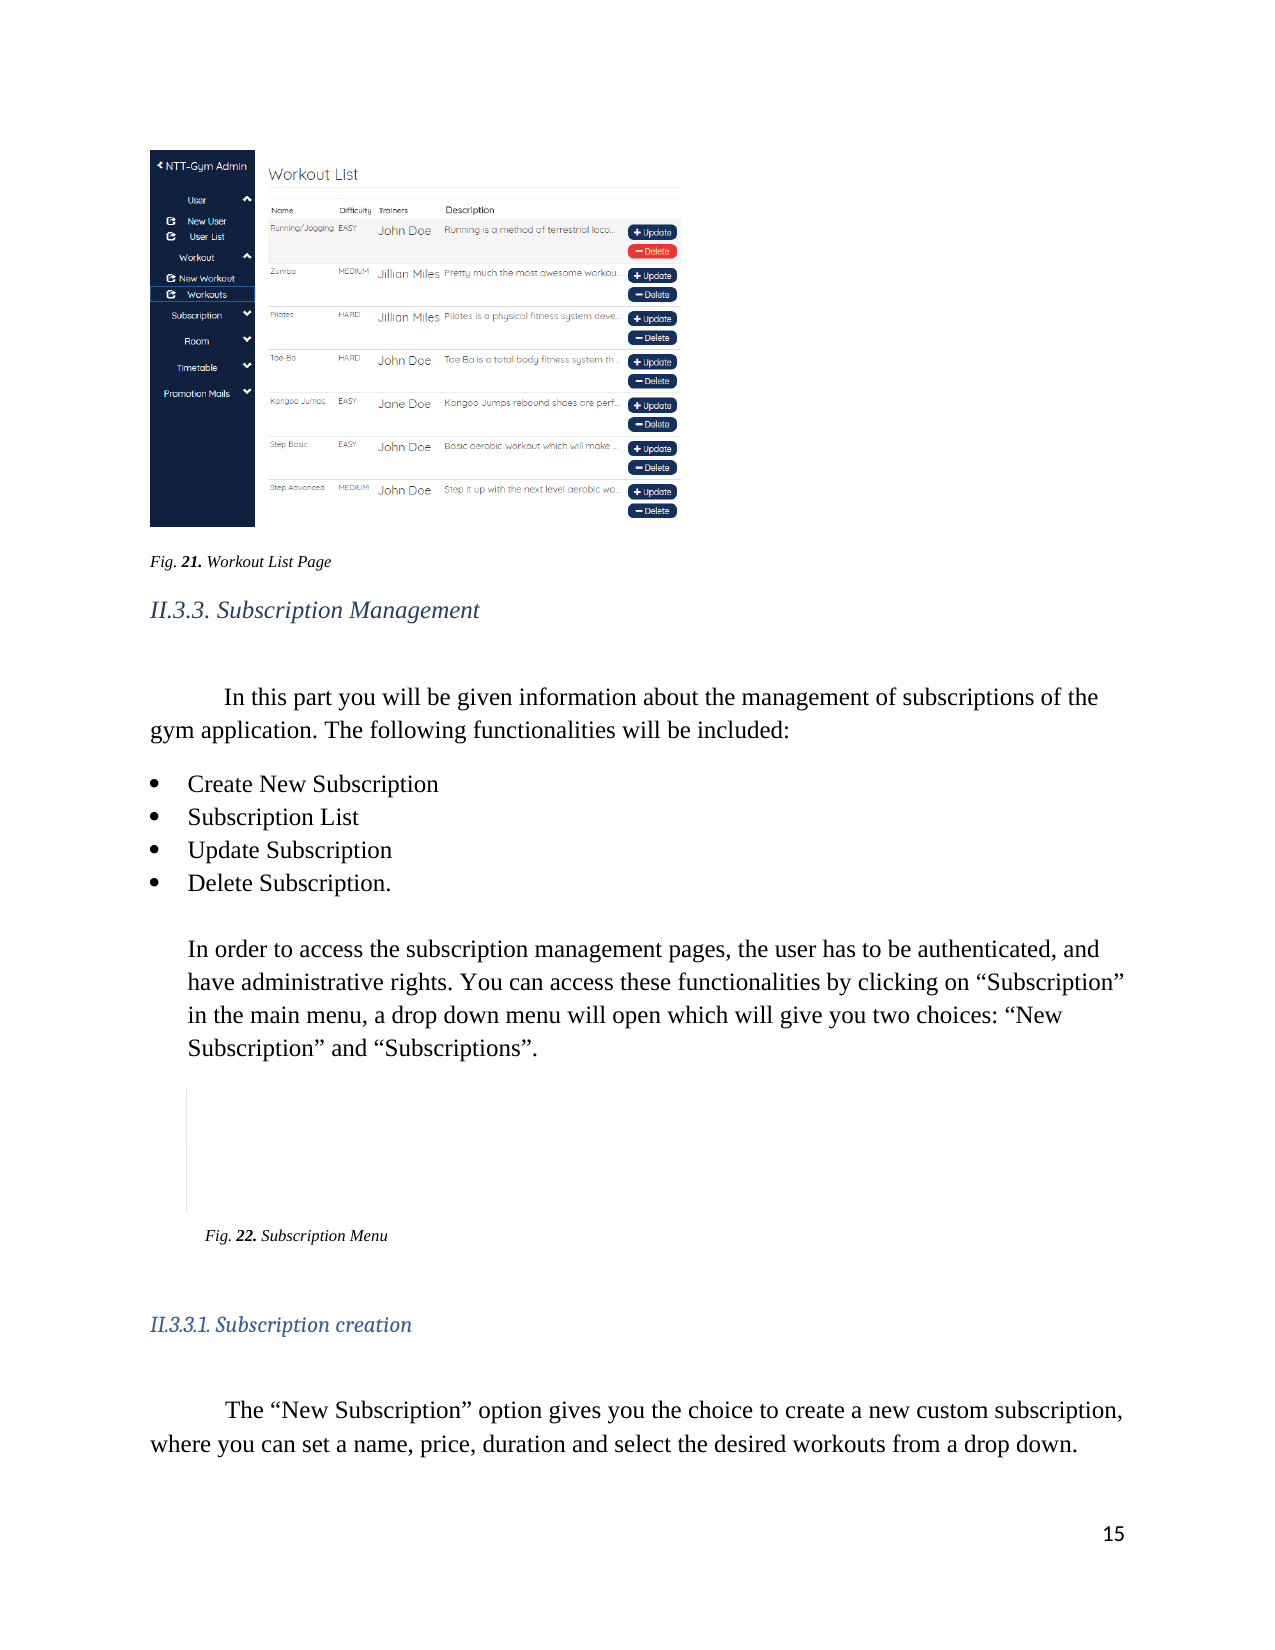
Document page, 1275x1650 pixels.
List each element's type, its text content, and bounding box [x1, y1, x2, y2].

list Subscription List [150, 802, 1125, 831]
subtitle II.3.3. Subscription Management [150, 595, 1125, 624]
text Fig. 21. Workout List Page [150, 552, 1125, 571]
text In this part you will be given information about the management of subscriptions of the gym application. The following functionalities will be included: [150, 682, 1125, 744]
list Create New Subscription [150, 769, 1125, 798]
list Delete Subscription. [150, 868, 1125, 897]
text The “New Subscription” option gives you the choice to create a new custom subscription, where you can set a name, price, duration and select the desired workouts from a drop down. [150, 1396, 1125, 1457]
text Fig. 22. Subscription Menu [150, 1226, 1125, 1245]
picture [150, 150, 701, 527]
subtitle II.3.3.1. Subscription creation [150, 1312, 1125, 1338]
list In order to access the subscription management pages, the user has to be authenticated, and have administrative rights. You can access these functionalities by clicking on “Subscription” in the main menu, a drop down menu will open which will give you two choices: “New Subscription” and “Subscriptions”. [187, 934, 1125, 1062]
list Update Subscription [150, 835, 1125, 864]
